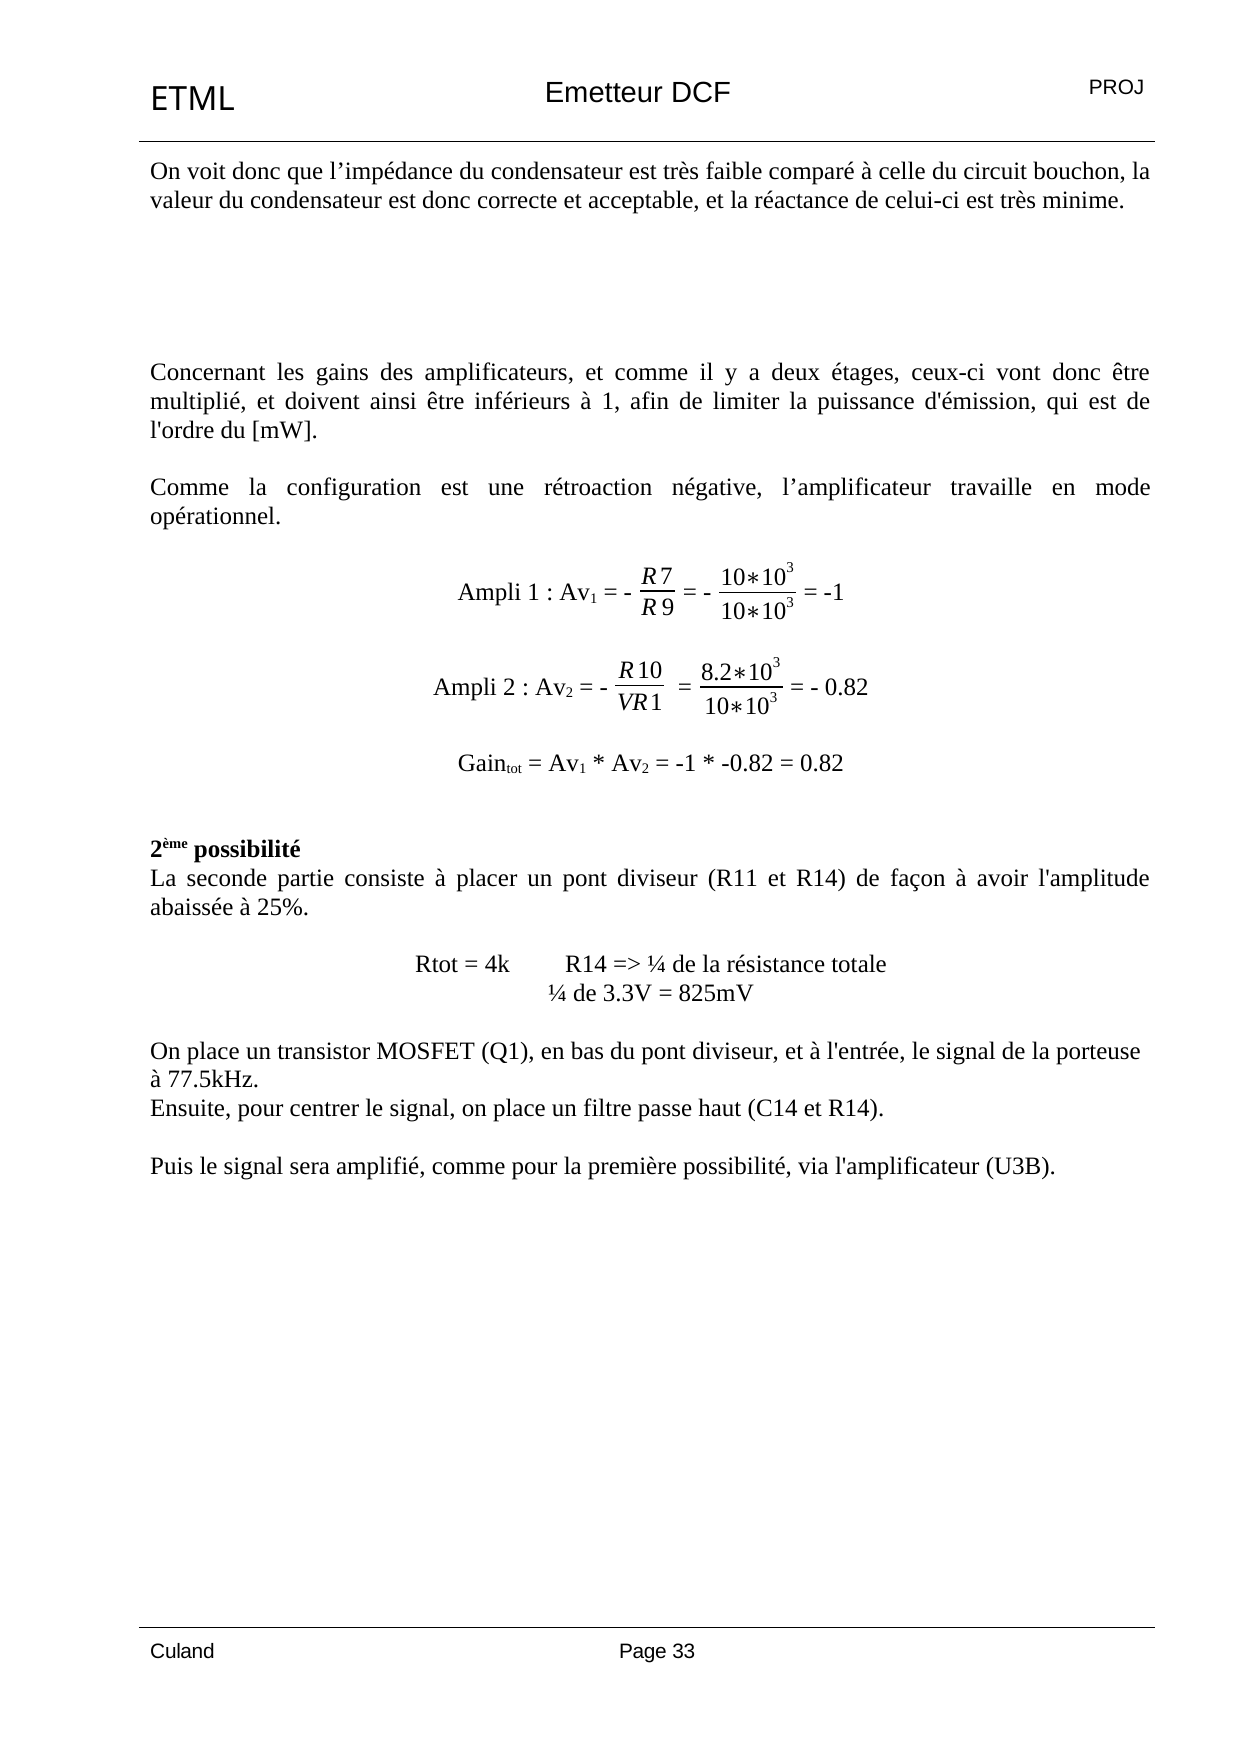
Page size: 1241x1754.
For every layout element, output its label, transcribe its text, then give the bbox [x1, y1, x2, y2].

text Puis le signal sera amplifié, comme pour la première possibilité, via l'amplificateur (U3B). [150, 1151, 1152, 1179]
text On voit donc que l’impédance du condensateur est très faible comparé à celle du circuit bouchon, la valeur du condensateur est donc correcte et acceptable, et la réactance de celui-ci est très minime. [150, 156, 1152, 214]
text On place un transistor MOSFET (Q1), en bas du pont diviseur, et à l'entrée, le signal de la porteuse à 77.5kHz. [150, 1036, 1152, 1093]
text 2ème possibilité [150, 834, 1152, 863]
text Comme la configuration est une rétroaction négative, l’amplificateur travaille en mode opérationnel. [150, 472, 1152, 530]
text Concernant les gains des amplificateurs, et comme il y a deux étages, ceux-ci vont donc être multiplié, et doivent ainsi être inférieurs à 1, afin de limiter la puissance d'émission, qui est de l'ordre du [mW]. [150, 357, 1152, 444]
text Rtot = 4k R14 => ¼ de la résistance totale [150, 949, 1152, 978]
text Ampli 2 : Av2 = - = = - 0.82 [150, 653, 1152, 719]
text La seconde partie consiste à placer un pont diviseur (R11 et R14) de façon à avoir l'amplitude abaissée à 25%. [150, 863, 1152, 921]
text Gaintot = Av1 * Av2 = -1 * -0.82 = 0.82 [150, 748, 1152, 777]
text Ampli 1 : Av1 = - = - = -1 [150, 559, 1152, 625]
text Ensuite, pour centrer le signal, on place un filtre passe haut (C14 et R14). [150, 1093, 1152, 1122]
text ¼ de 3.3V = 825mV [150, 978, 1152, 1007]
